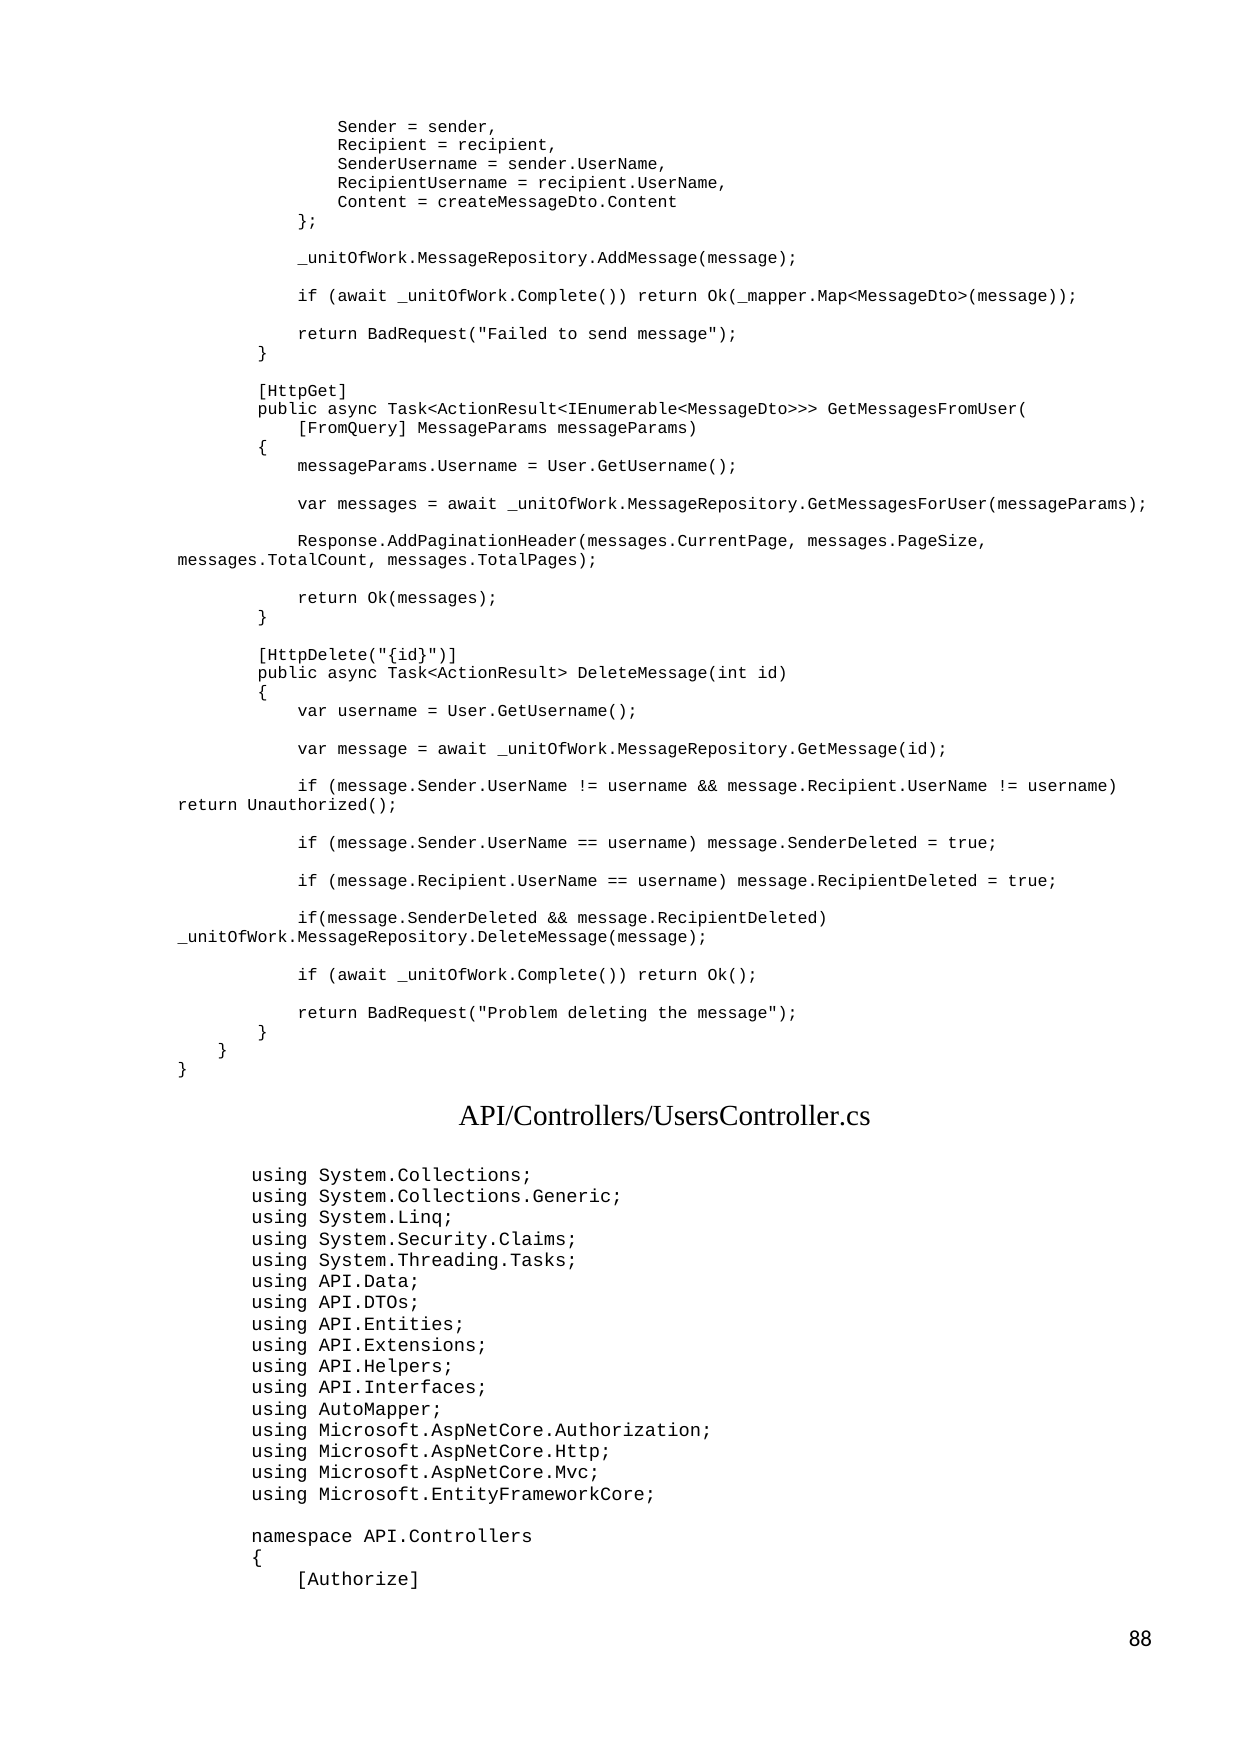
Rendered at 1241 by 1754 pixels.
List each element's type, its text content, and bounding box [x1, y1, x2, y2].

text using Microsoft.AspNetCore.Authorization; [177, 1421, 1152, 1442]
text using API.Extensions; [177, 1336, 1152, 1357]
text using API.Helpers; [177, 1357, 1152, 1378]
text using System.Collections; [177, 1166, 1152, 1187]
text namespace API.Controllers [177, 1527, 1152, 1548]
text using System.Collections.Generic; [177, 1187, 1152, 1208]
text [Authorize] [177, 1569, 1152, 1591]
text using System.Threading.Tasks; [177, 1251, 1152, 1272]
text using Microsoft.EntityFrameworkCore; [177, 1484, 1152, 1506]
text using AutoMapper; [177, 1399, 1152, 1421]
text using Microsoft.AspNetCore.Mvc; [177, 1463, 1152, 1484]
text using Microsoft.AspNetCore.Http; [177, 1442, 1152, 1463]
text using API.Interfaces; [177, 1378, 1152, 1399]
text using API.Entities; [177, 1314, 1152, 1336]
text { [177, 1548, 1152, 1569]
text API/Controllers/UsersController.cs [177, 1098, 1152, 1132]
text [177, 118, 1152, 1080]
text using System.Linq; [177, 1208, 1152, 1229]
text using API.Data; [177, 1272, 1152, 1293]
text using API.DTOs; [177, 1293, 1152, 1314]
text using System.Security.Claims; [177, 1229, 1152, 1251]
